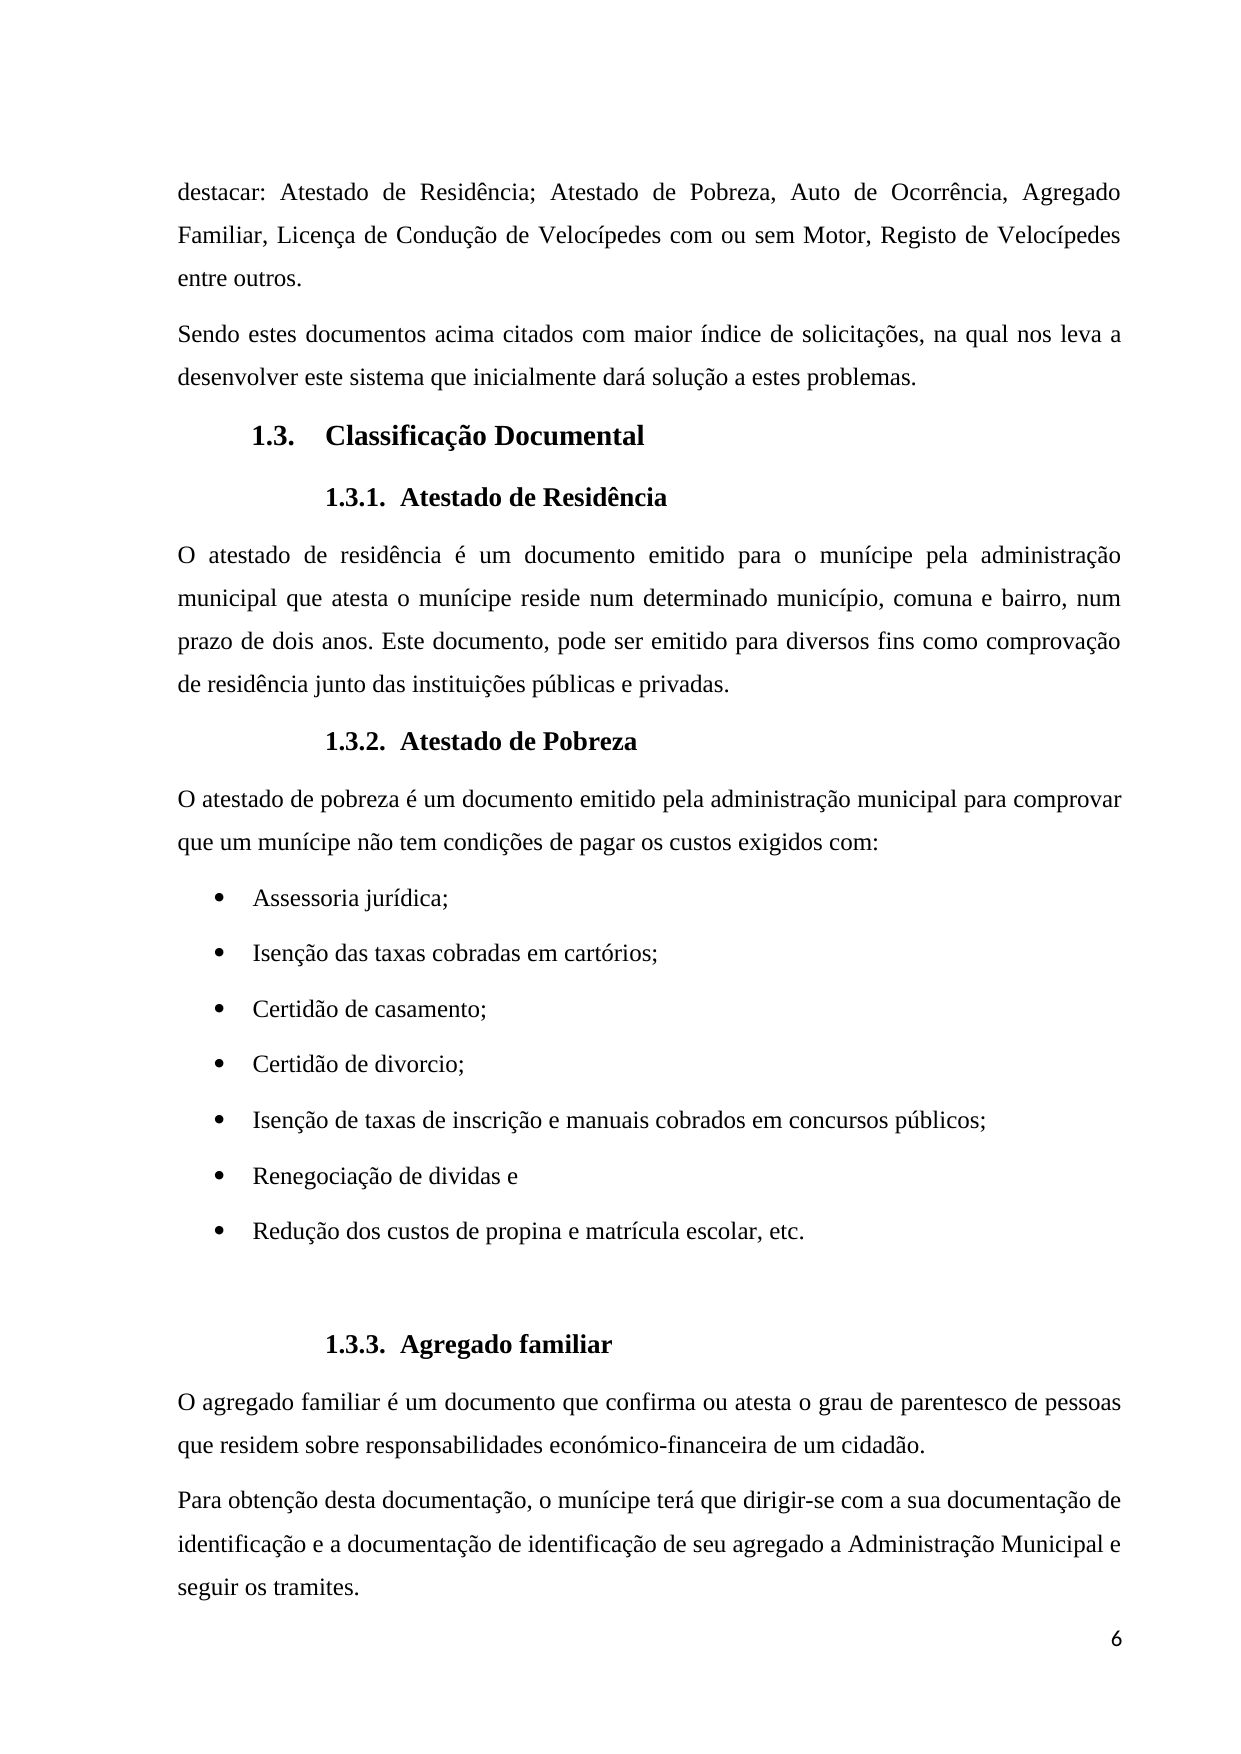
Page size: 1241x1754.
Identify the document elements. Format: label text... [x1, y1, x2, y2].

list Agregado familiar [325, 1328, 1122, 1359]
list Certidão de casamento; [215, 994, 1122, 1023]
list Certidão de divorcio; [215, 1049, 1122, 1078]
text O agregado familiar é um documento que confirma ou atesta o grau de parentesco de pessoas que residem sobre responsabilidades económico-financeira de um cidadão. [177, 1387, 1122, 1459]
list Classificação Documental [251, 418, 1122, 451]
list Atestado de Residência [325, 481, 1122, 512]
list Assessoria jurídica; [215, 883, 1122, 911]
list Isenção de taxas de inscrição e manuais cobrados em concursos públicos; [215, 1105, 1122, 1134]
text Para obtenção desta documentação, o munícipe terá que dirigir-se com a sua documentação de identificação e a documentação de identificação de seu agregado a Administração Municipal e seguir os tramites. [177, 1486, 1122, 1601]
text O atestado de pobreza é um documento emitido pela administração municipal para comprovar que um munícipe não tem condições de pagar os custos exigidos com: [177, 784, 1122, 856]
list Atestado de Pobreza [325, 725, 1122, 756]
text O atestado de residência é um documento emitido para o munícipe pela administração municipal que atesta o munícipe reside num determinado município, comuna e bairro, num prazo de dois anos. Este documento, pode ser emitido para diversos fins como comprovação de residência junto das instituições públicas e privadas. [177, 540, 1122, 698]
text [177, 177, 1122, 292]
text Sendo estes documentos acima citados com maior índice de solicitações, na qual nos leva a desenvolver este sistema que inicialmente dará solução a estes problemas. [177, 319, 1122, 391]
list Isenção das taxas cobradas em cartórios; [215, 938, 1122, 967]
list Renegociação de dividas e [215, 1161, 1122, 1189]
list Redução dos custos de propina e matrícula escolar, etc. [215, 1216, 1122, 1245]
